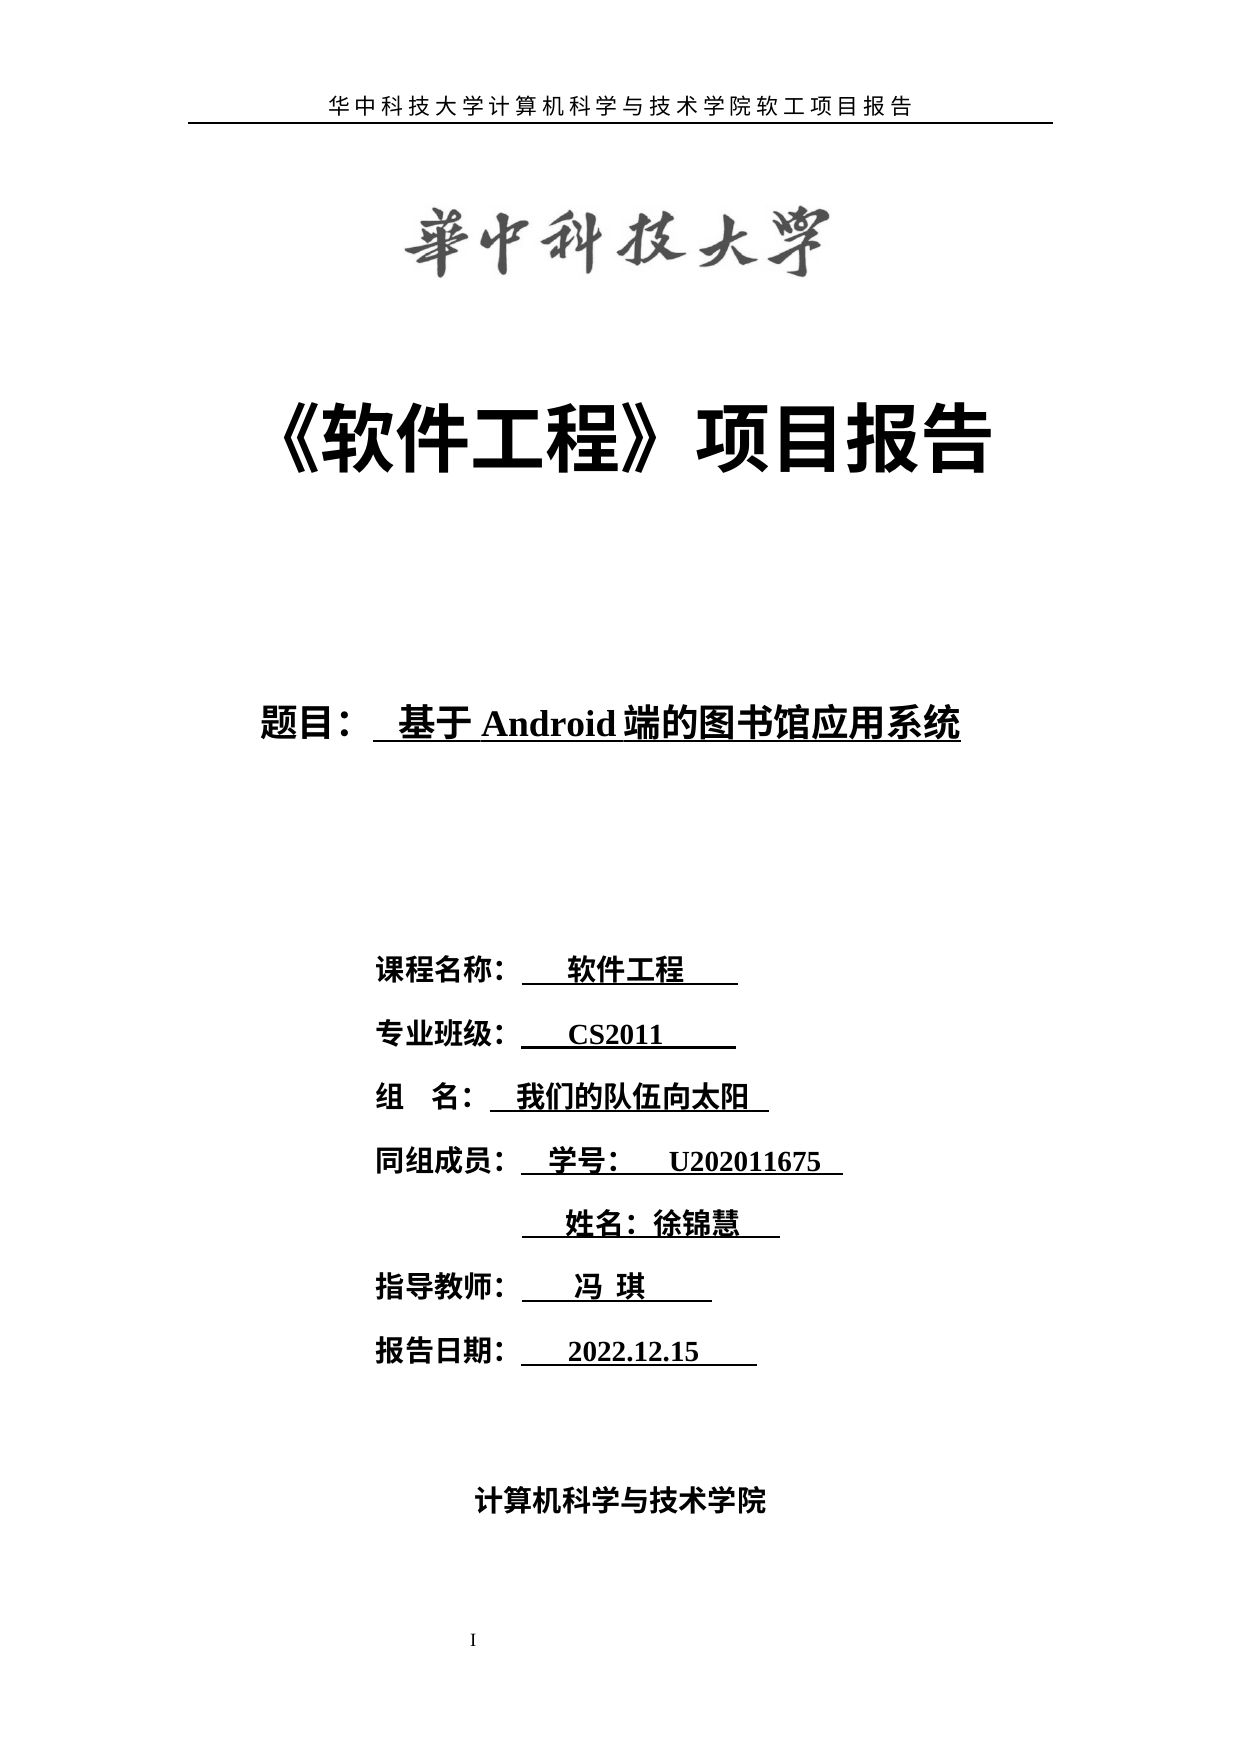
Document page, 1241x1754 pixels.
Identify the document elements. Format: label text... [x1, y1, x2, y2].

text 姓名：徐锦慧 [187, 1201, 1053, 1243]
text 同组成员： 学号： U202011675 [187, 1137, 1053, 1179]
text 专业班级： CS2011 [187, 1010, 1053, 1053]
text 《软件工程》项目报告 [187, 379, 1053, 488]
text 计算机科学与技术学院 [187, 1477, 1053, 1519]
text 题目： 基于Android端的图书馆应用系统 [187, 693, 1053, 747]
text 报告日期： 2022.12.15 [187, 1327, 1053, 1370]
text 课程名称： 软件工程 [187, 947, 1053, 989]
text 指导教师： 冯 琪 [187, 1264, 1053, 1306]
text 组 名： 我们的队伍向太阳 [187, 1074, 1053, 1116]
